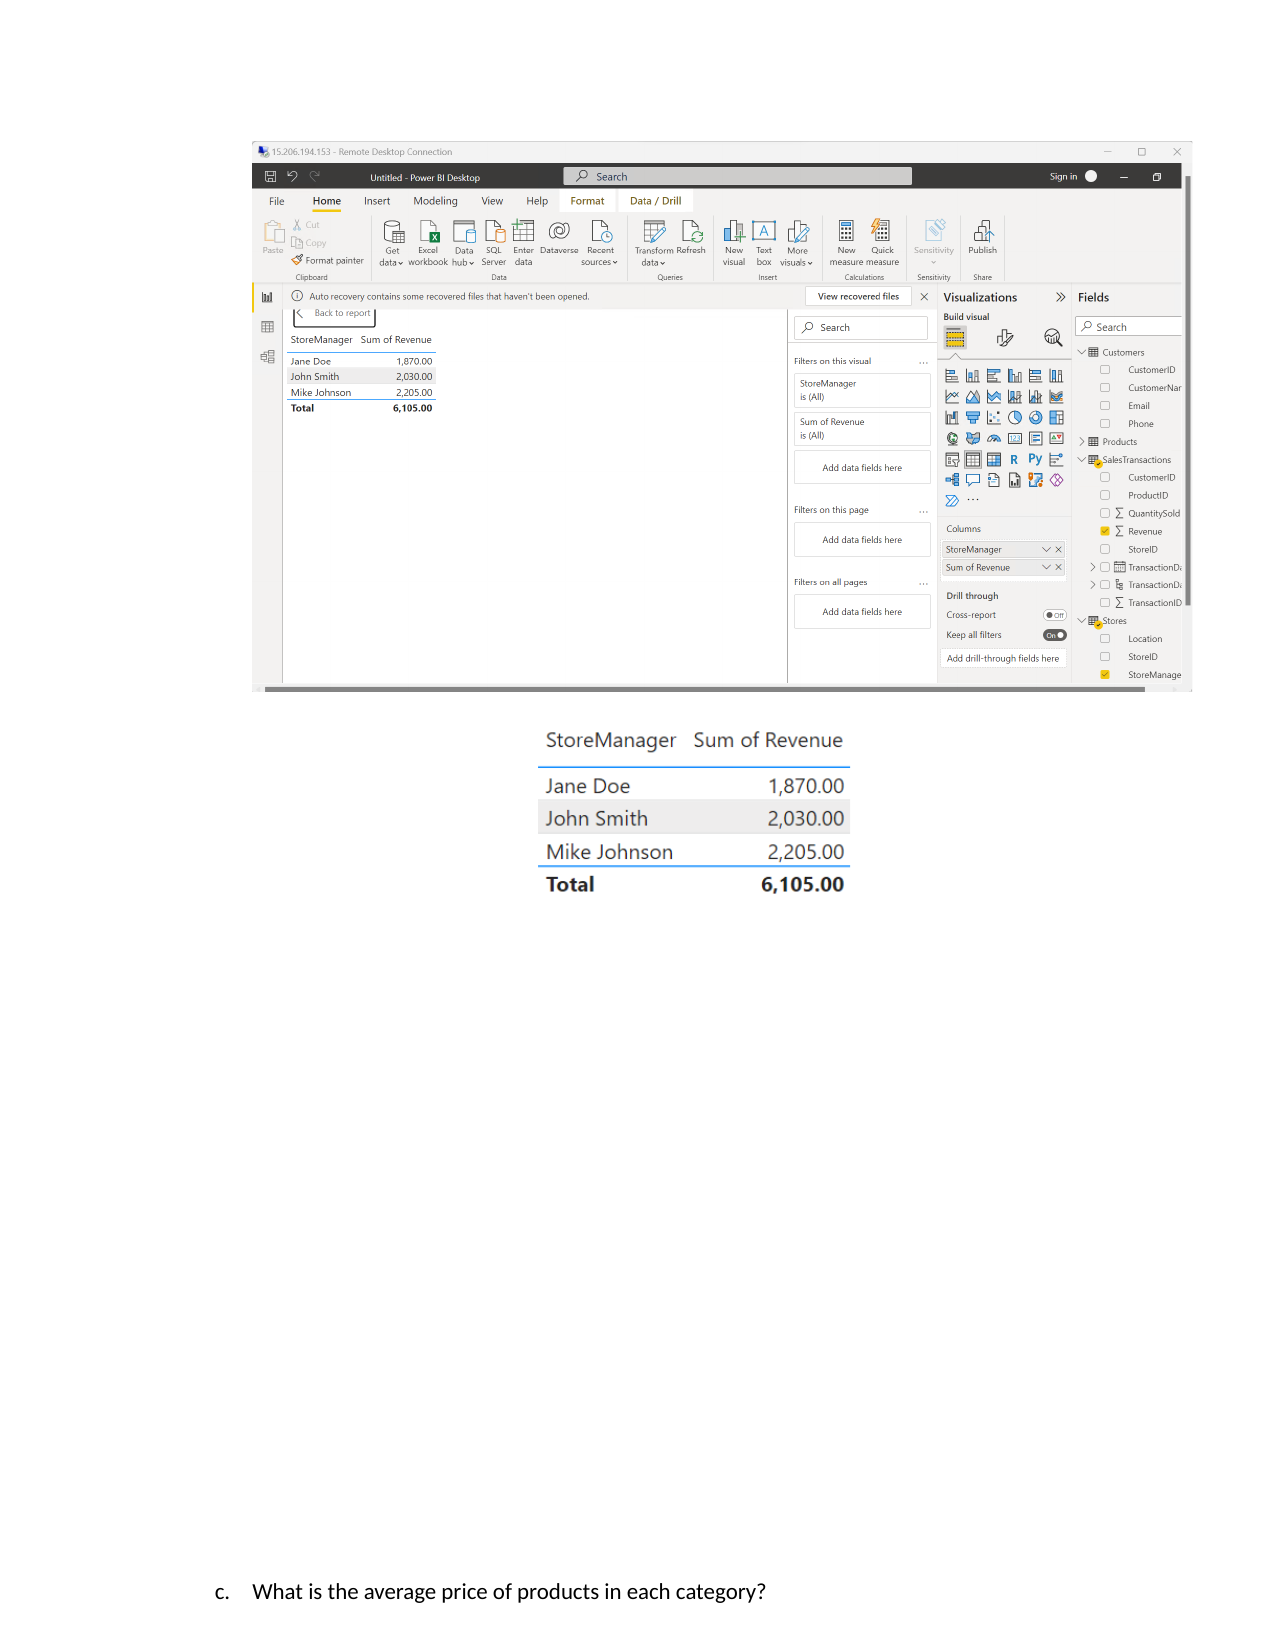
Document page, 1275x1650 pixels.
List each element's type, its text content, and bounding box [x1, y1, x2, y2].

picture [252, 141, 1193, 692]
list What is the average price of products in each category? [214, 1577, 1135, 1605]
picture [537, 723, 851, 902]
